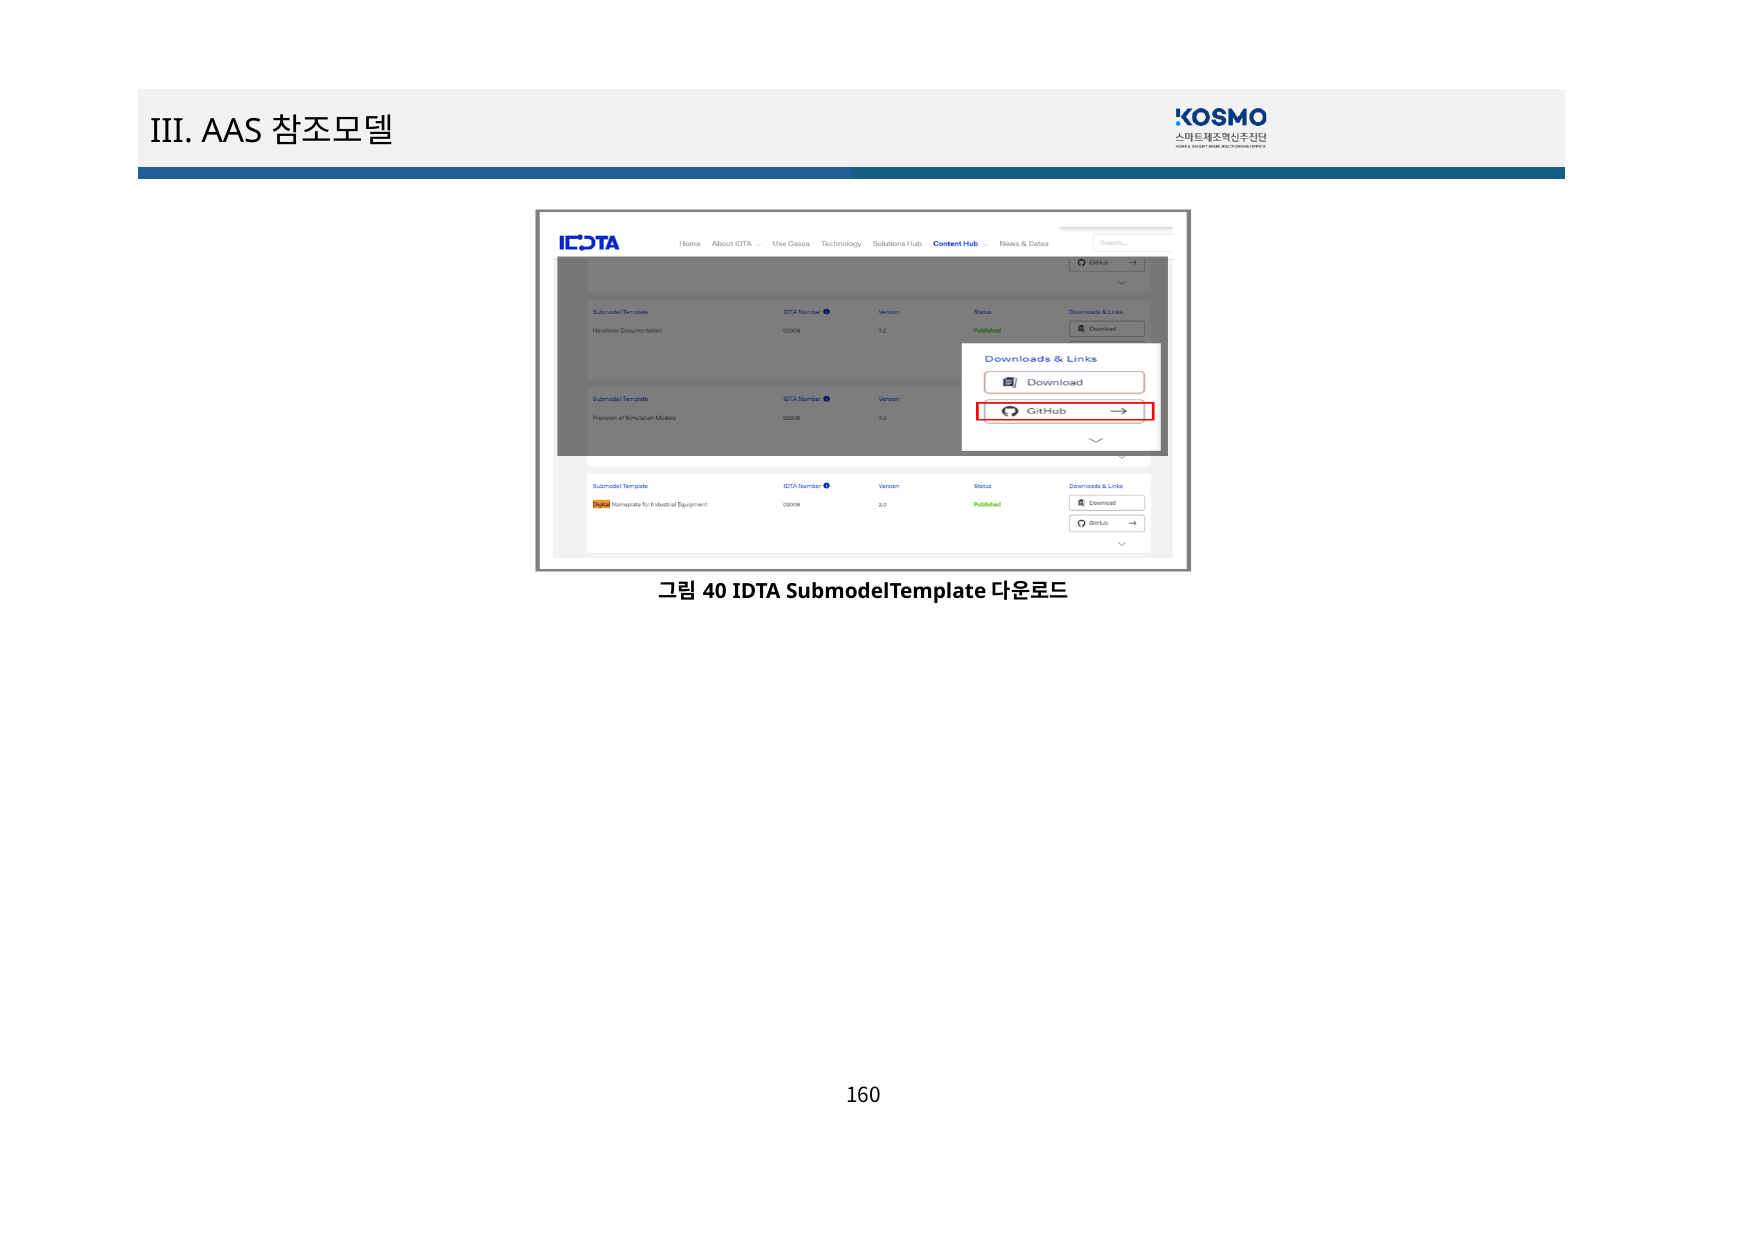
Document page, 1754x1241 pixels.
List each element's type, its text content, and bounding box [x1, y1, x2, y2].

picture [1175, 108, 1267, 148]
picture [527, 207, 1200, 574]
